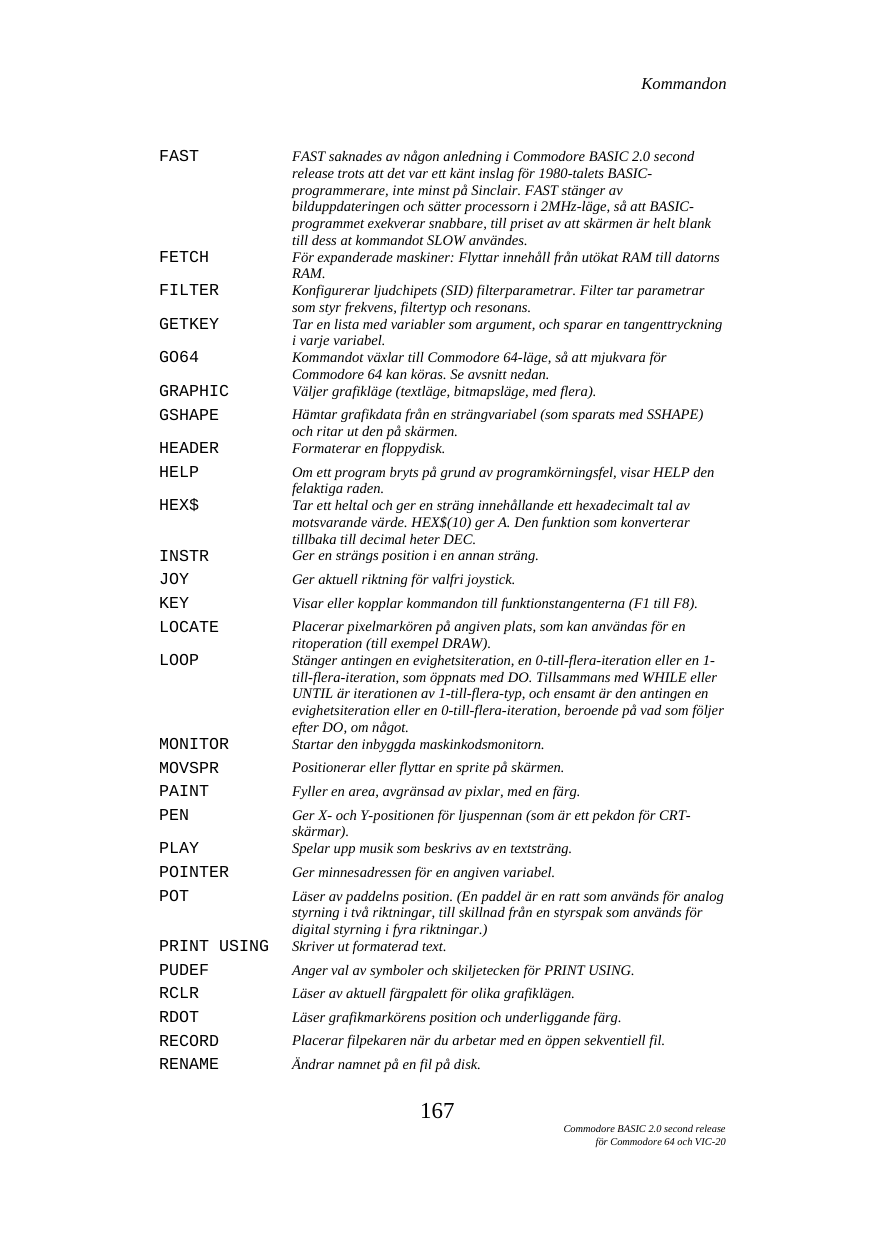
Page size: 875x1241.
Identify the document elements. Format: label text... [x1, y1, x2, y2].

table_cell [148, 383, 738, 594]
table_cell FAST [148, 148, 281, 248]
table_cell FETCH [148, 248, 281, 282]
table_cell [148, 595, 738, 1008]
table_cell För expanderade maskiner: Flyttar innehåll från utökat RAM till datorns RAM. [281, 248, 738, 282]
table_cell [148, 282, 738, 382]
table_cell FAST saknades av någon anledning i Commodore BASIC 2.0 second release trots att det var ett känt inslag för 1980-talets BASIC-programmerare, inte minst på Sinclair. FAST stänger av bilduppdateringen och sätter processorn i 2MHz-läge, så att BASIC-programmet exekverar snabbare, till priset av att skärmen är helt blank till dess at kommandot SLOW användes. [281, 148, 738, 248]
table_cell FILTER [148, 282, 281, 315]
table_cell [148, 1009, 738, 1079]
